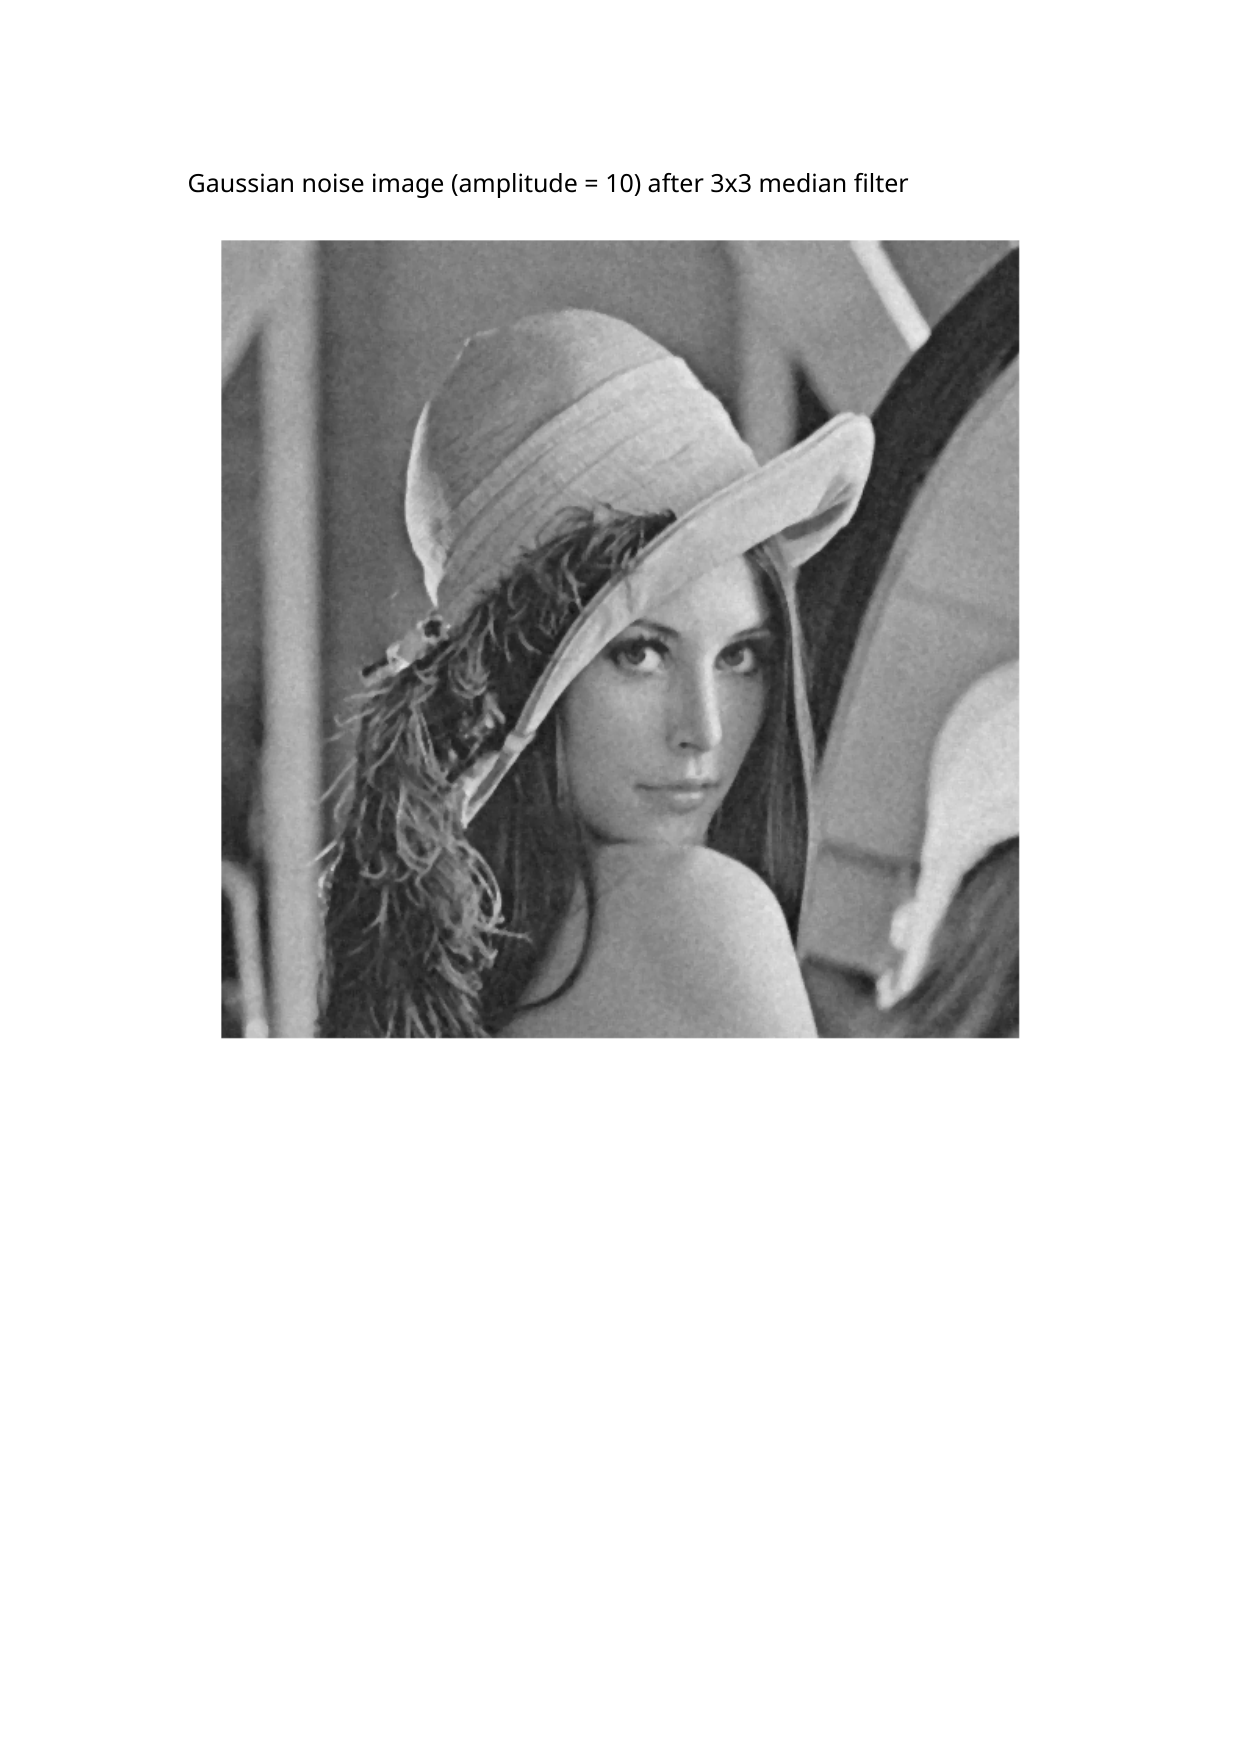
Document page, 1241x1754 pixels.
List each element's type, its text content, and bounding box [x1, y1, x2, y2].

picture [220, 239, 1020, 1040]
text Gaussian noise image (amplitude = 10) after 3x3 median filter [187, 164, 1053, 202]
